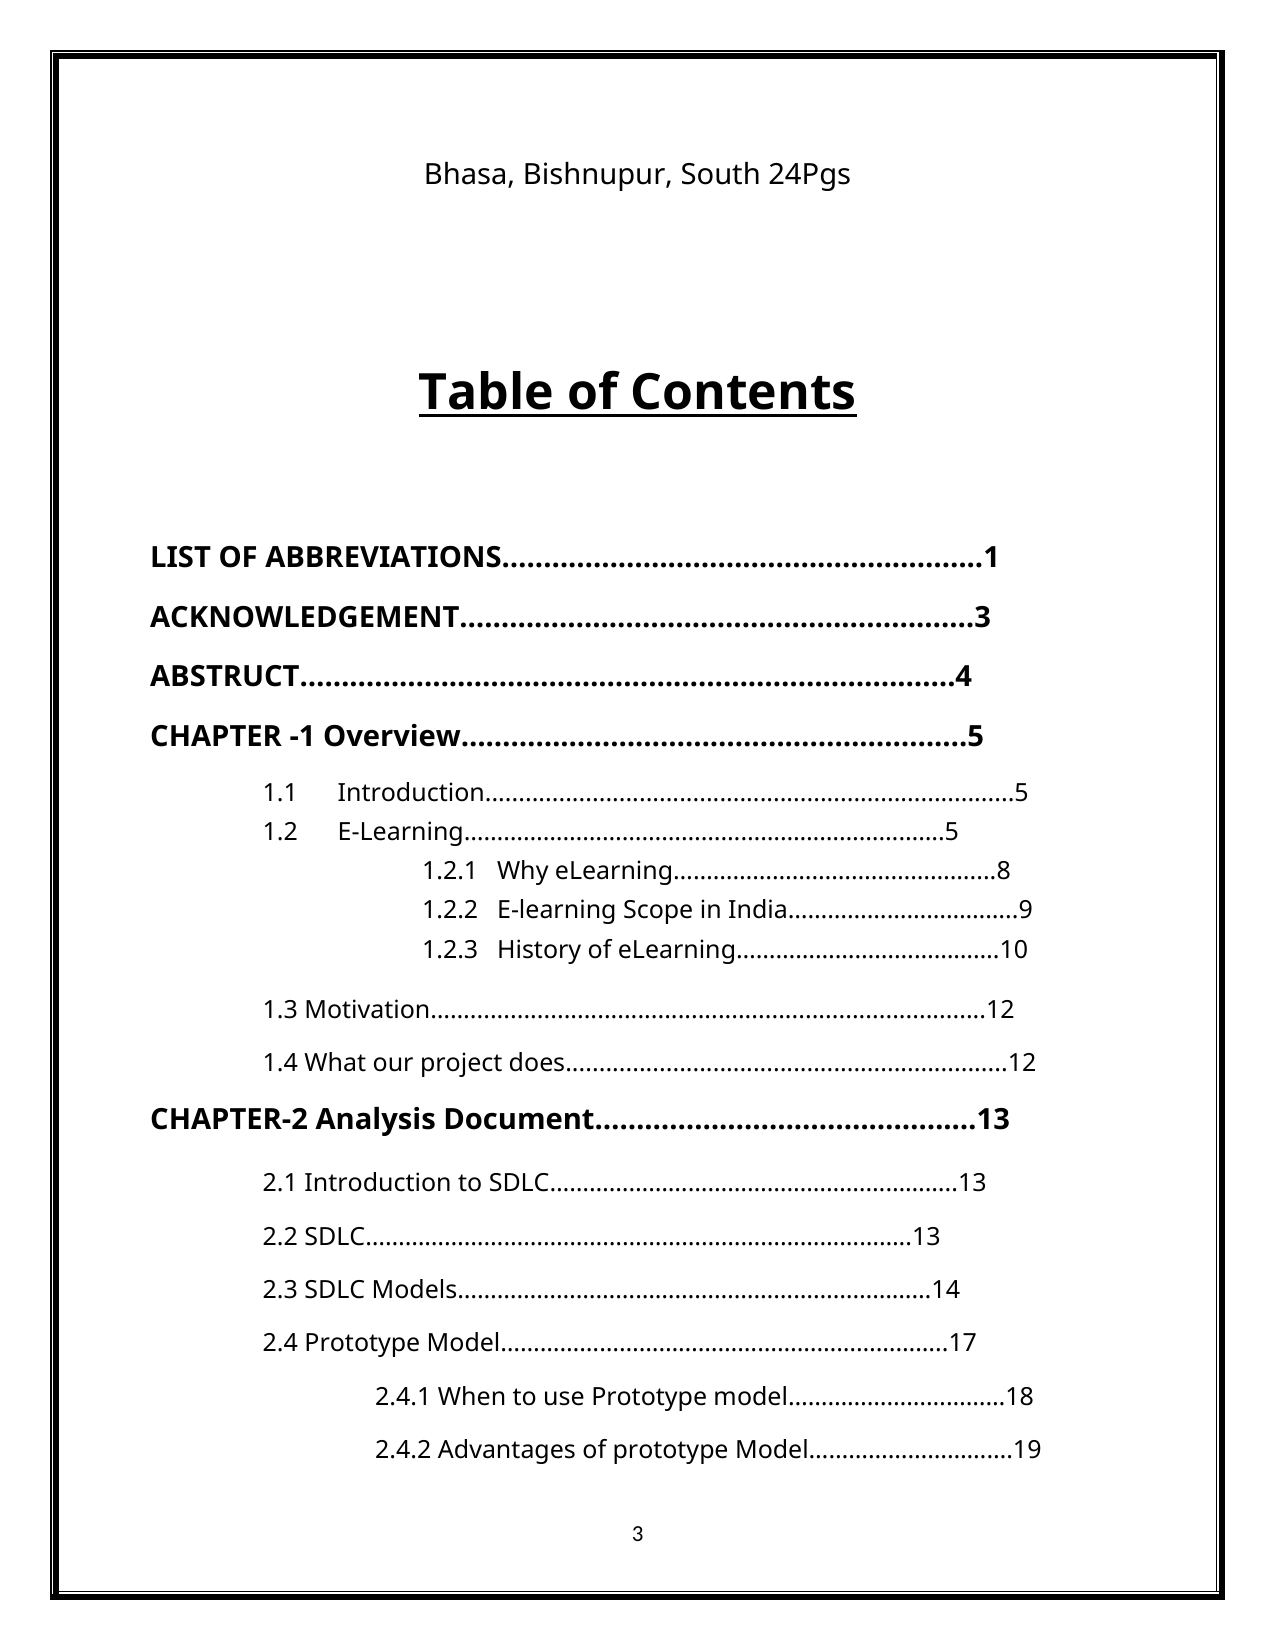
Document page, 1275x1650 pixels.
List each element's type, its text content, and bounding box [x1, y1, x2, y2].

text 2.4.2 Advantages of prototype Model………………………….19 [300, 1432, 1125, 1466]
list History of eLearning………………………………….10 [422, 931, 1125, 965]
text CHAPTER -1 Overview…………………………………………………….5 [150, 715, 1125, 755]
text Table of Contents [150, 356, 1125, 424]
list Why eLearning………………………………………....8 [422, 853, 1125, 887]
text LIST OF ABBREVIATIONS…..……………………………………………..1 [150, 537, 1125, 576]
text 2.4.1 When to use Prototype model……………………………18 [262, 1378, 1125, 1412]
list CHAPTER-2 Analysis Document…………………………………….…13 [150, 1098, 1125, 1138]
list E-learning Scope in India……………………………..9 [422, 892, 1125, 926]
text ABSTRUCT…………………………………………………………………….4 [150, 656, 1125, 695]
text ACKNOWLEDGEMENT…………………….…………………………….…3 [150, 596, 1125, 636]
text 2.1 Introduction to SDLC……………………………………………………..13 [262, 1165, 1125, 1199]
text Bhasa, Bishnupur, South 24Pgs [150, 151, 1125, 193]
text 1.4 What our project does..................................................................12 [225, 1045, 1125, 1079]
text 1.3 Motivation…….............................................................................12 [225, 991, 1125, 1025]
list Introduction...............................................................................5 [262, 775, 1125, 809]
text 2.4 Prototype Model…………………………………………………………..17 [262, 1325, 1125, 1359]
text 2.2 SDLC………………………………………………………………………..13 [262, 1218, 1125, 1252]
list E-Learning……………………………………………………………….5 [262, 814, 1125, 848]
text 2.3 SDLC Models………………………………………………………………14 [262, 1272, 1125, 1306]
